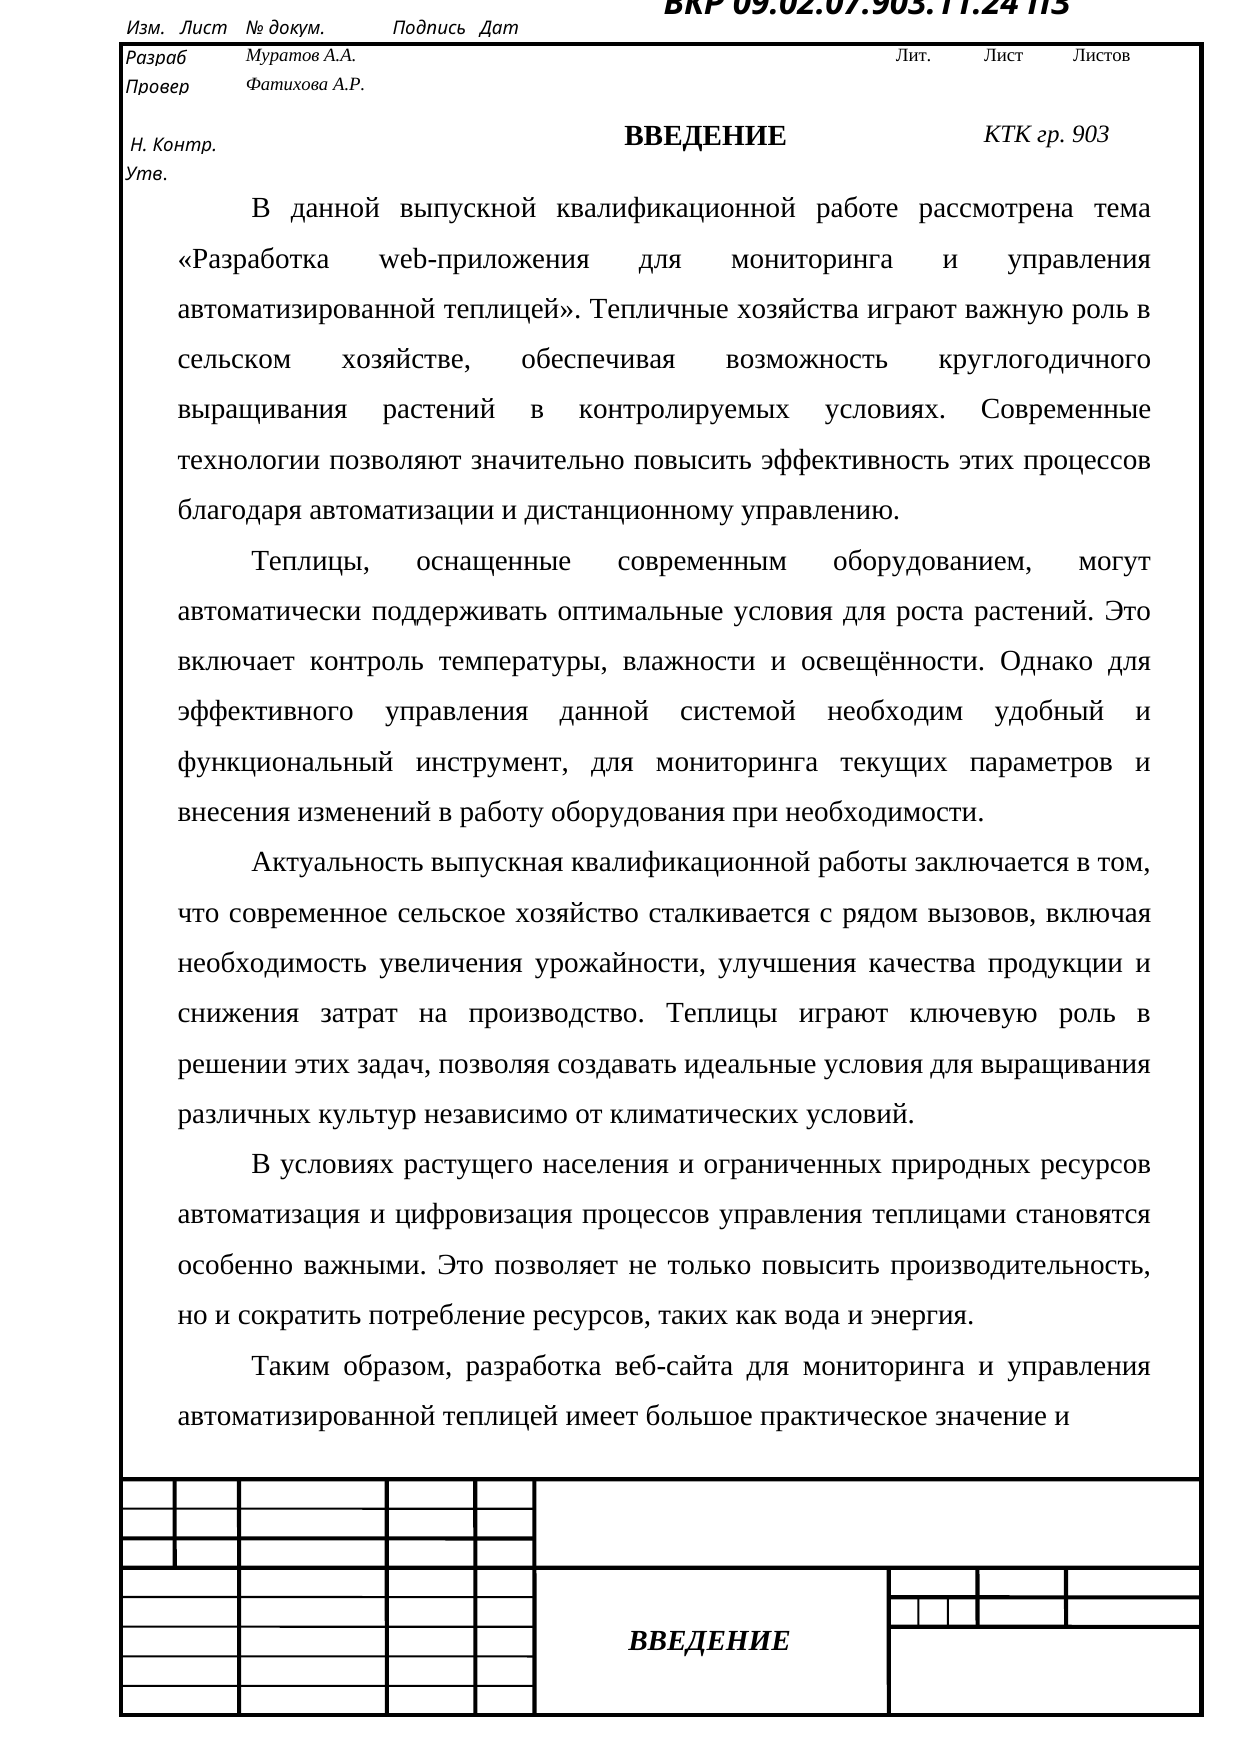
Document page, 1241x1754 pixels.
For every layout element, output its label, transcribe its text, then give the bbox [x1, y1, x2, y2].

text Теплицы, оснащенные современным оборудованием, могут автоматически поддерживать оптимальные условия для роста растений. Это включает контроль температуры, влажности и освещённости. Однако для эффективного управления данной системой необходим удобный и функциональный инструмент, для мониторинга текущих параметров и внесения изменений в работу оборудования при необходимости. [177, 543, 1152, 828]
text Таким образом, разработка веб-сайта для мониторинга и управления автоматизированной теплицей имеет большое практическое значение и [177, 1348, 1152, 1431]
text Актуальность выпускная квалификационной работы заключается в том, что современное сельское хозяйство сталкивается с рядом вызовов, включая необходимость увеличения урожайности, улучшения качества продукции и снижения затрат на производство. Теплицы играют ключевую роль в решении этих задач, позволяя создавать идеальные условия для выращивания различных культур независимо от климатических условий. [177, 844, 1152, 1129]
text В данной выпускной квалификационной работе рассмотрена тема «Разработка web-приложения для мониторинга и управления автоматизированной теплицей». Тепличные хозяйства играют важную роль в сельском хозяйстве, обеспечивая возможность круглогодичного выращивания растений в контролируемых условиях. Современные технологии позволяют значительно повысить эффективность этих процессов благодаря автоматизации и дистанционному управлению. [177, 190, 1152, 526]
text В условиях растущего населения и ограниченных природных ресурсов автоматизация и цифровизация процессов управления теплицами становятся особенно важными. Это позволяет не только повысить производительность, но и сократить потребление ресурсов, таких как вода и энергия. [177, 1146, 1152, 1331]
subtitle ВВЕДЕНИЕ [252, 118, 1152, 152]
